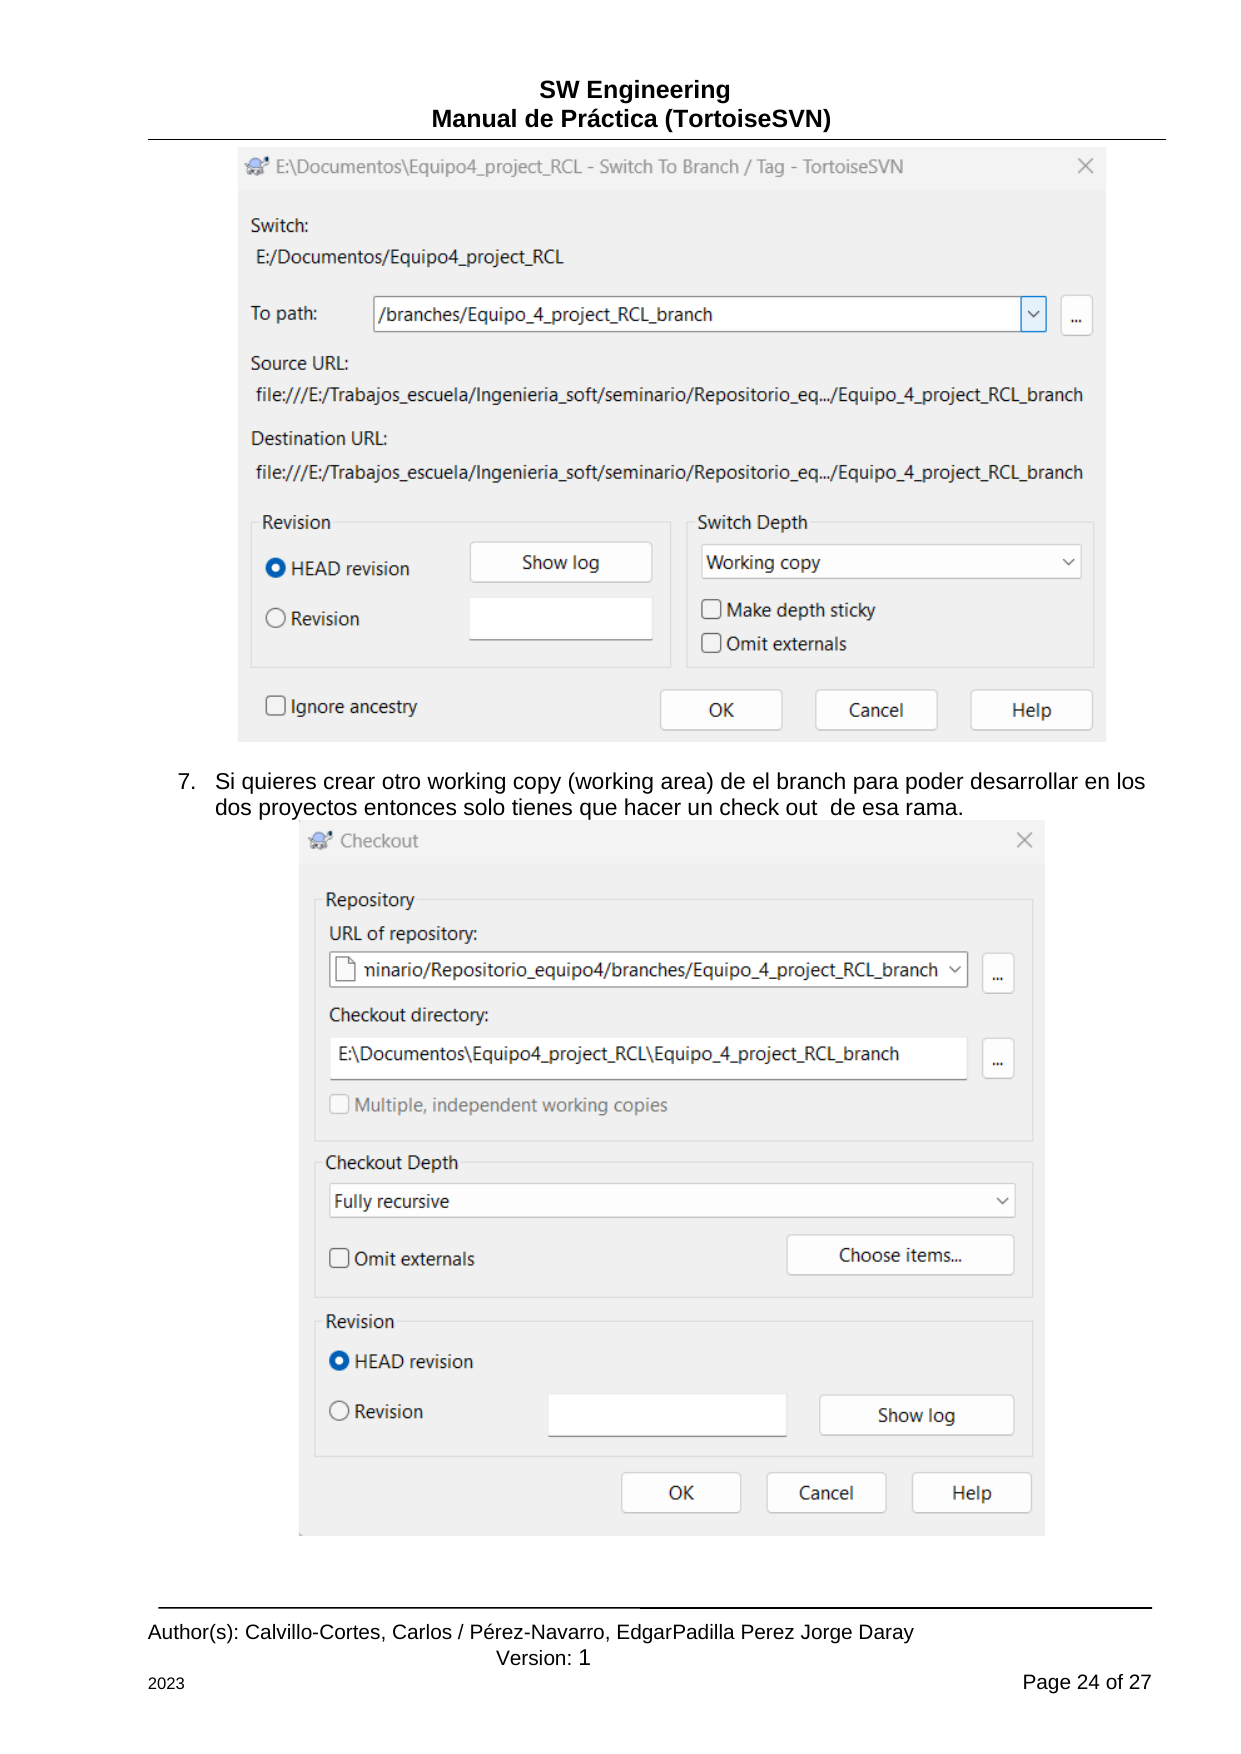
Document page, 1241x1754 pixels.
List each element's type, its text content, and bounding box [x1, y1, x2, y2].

picture [298, 820, 1045, 1536]
picture [237, 147, 1107, 742]
list Si quieres crear otro working copy (working area) de el branch para poder desarrollar en los dos proyectos entonces solo tienes que hacer un check out de esa rama. [177, 768, 1166, 821]
